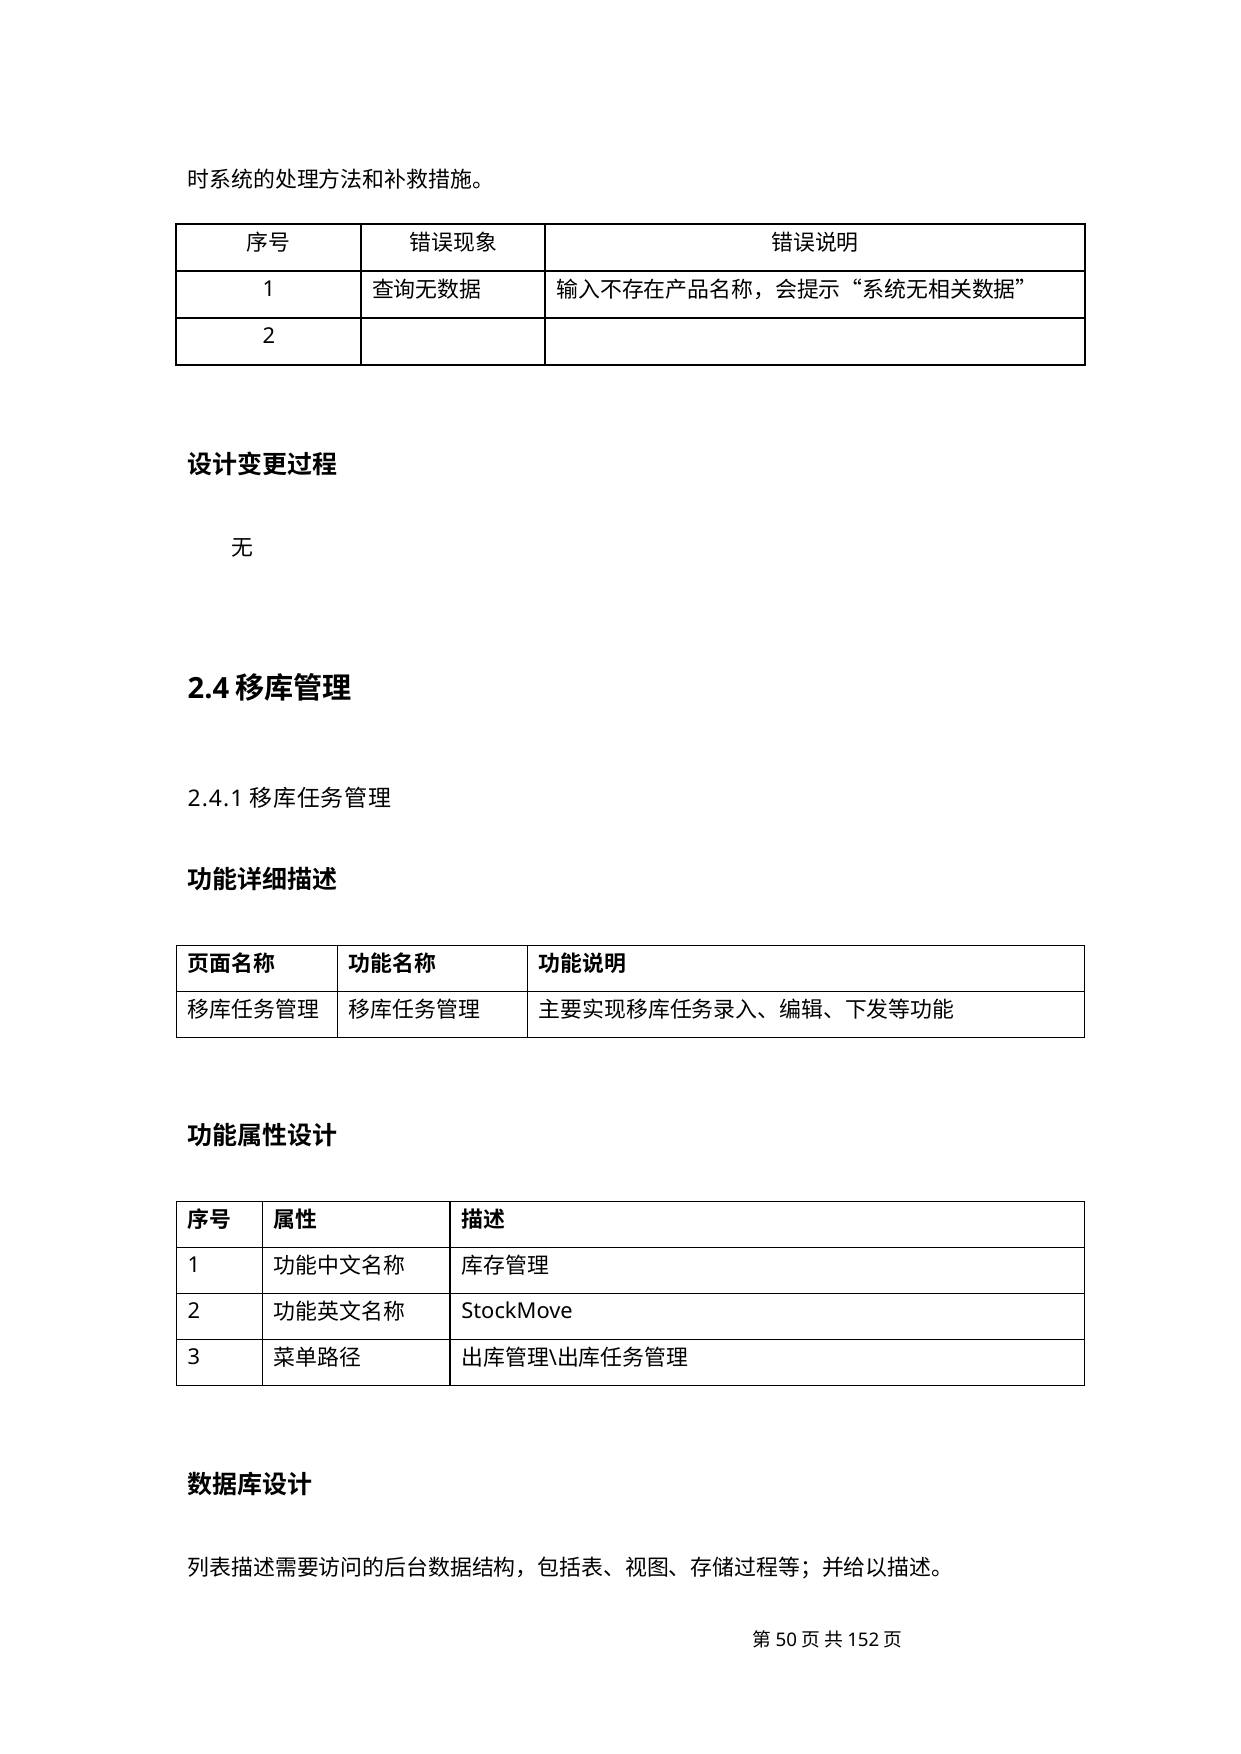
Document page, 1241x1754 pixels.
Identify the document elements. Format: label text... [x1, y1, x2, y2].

subtitle 功能详细描述 [187, 845, 1053, 910]
text 列表描述需要访问的后台数据结构，包括表、视图、存储过程等；并给以描述。 [187, 1549, 1053, 1582]
subtitle 功能属性设计 [187, 1101, 1053, 1166]
table_header 序号 [177, 225, 360, 270]
table_cell StockMove [451, 1294, 1084, 1339]
subtitle 2.4.1移库任务管理 [187, 781, 1053, 813]
table_header 页面名称 [177, 946, 337, 991]
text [187, 162, 1053, 194]
table_cell 移库任务管理 [177, 992, 337, 1037]
subtitle 数据库设计 [187, 1450, 1053, 1515]
text 无 [187, 529, 1053, 562]
table_cell 库存管理 [451, 1248, 1084, 1293]
table_header 序号 [177, 1202, 262, 1247]
table_header 错误说明 [546, 225, 1084, 270]
table_header 功能名称 [338, 946, 527, 991]
table_cell 功能中文名称 [263, 1248, 449, 1293]
table_cell 功能英文名称 [263, 1294, 449, 1339]
table_cell 查询无数据 [362, 272, 544, 317]
table_cell 输入不存在产品名称，会提示“系统无相关数据” [546, 272, 1084, 317]
table_cell 1 [177, 1248, 262, 1293]
subtitle 设计变更过程 [187, 430, 1053, 495]
table_cell 出库管理\出库任务管理 [451, 1340, 1084, 1385]
table_cell 2 [177, 319, 360, 364]
table_cell 1 [177, 272, 360, 317]
table_cell 2 [177, 1294, 262, 1339]
table_cell [362, 319, 544, 364]
table_cell 3 [177, 1340, 262, 1385]
table_cell [546, 319, 1084, 364]
table_cell 移库任务管理 [338, 992, 527, 1037]
subtitle 2.4移库管理 [187, 654, 1053, 719]
table_header 错误现象 [362, 225, 544, 270]
table_header 功能说明 [528, 946, 1084, 991]
table_header 描述 [451, 1202, 1084, 1247]
table_cell 主要实现移库任务录入、编辑、下发等功能 [528, 992, 1084, 1037]
table_header 属性 [263, 1202, 449, 1247]
table_cell 菜单路径 [263, 1340, 449, 1385]
